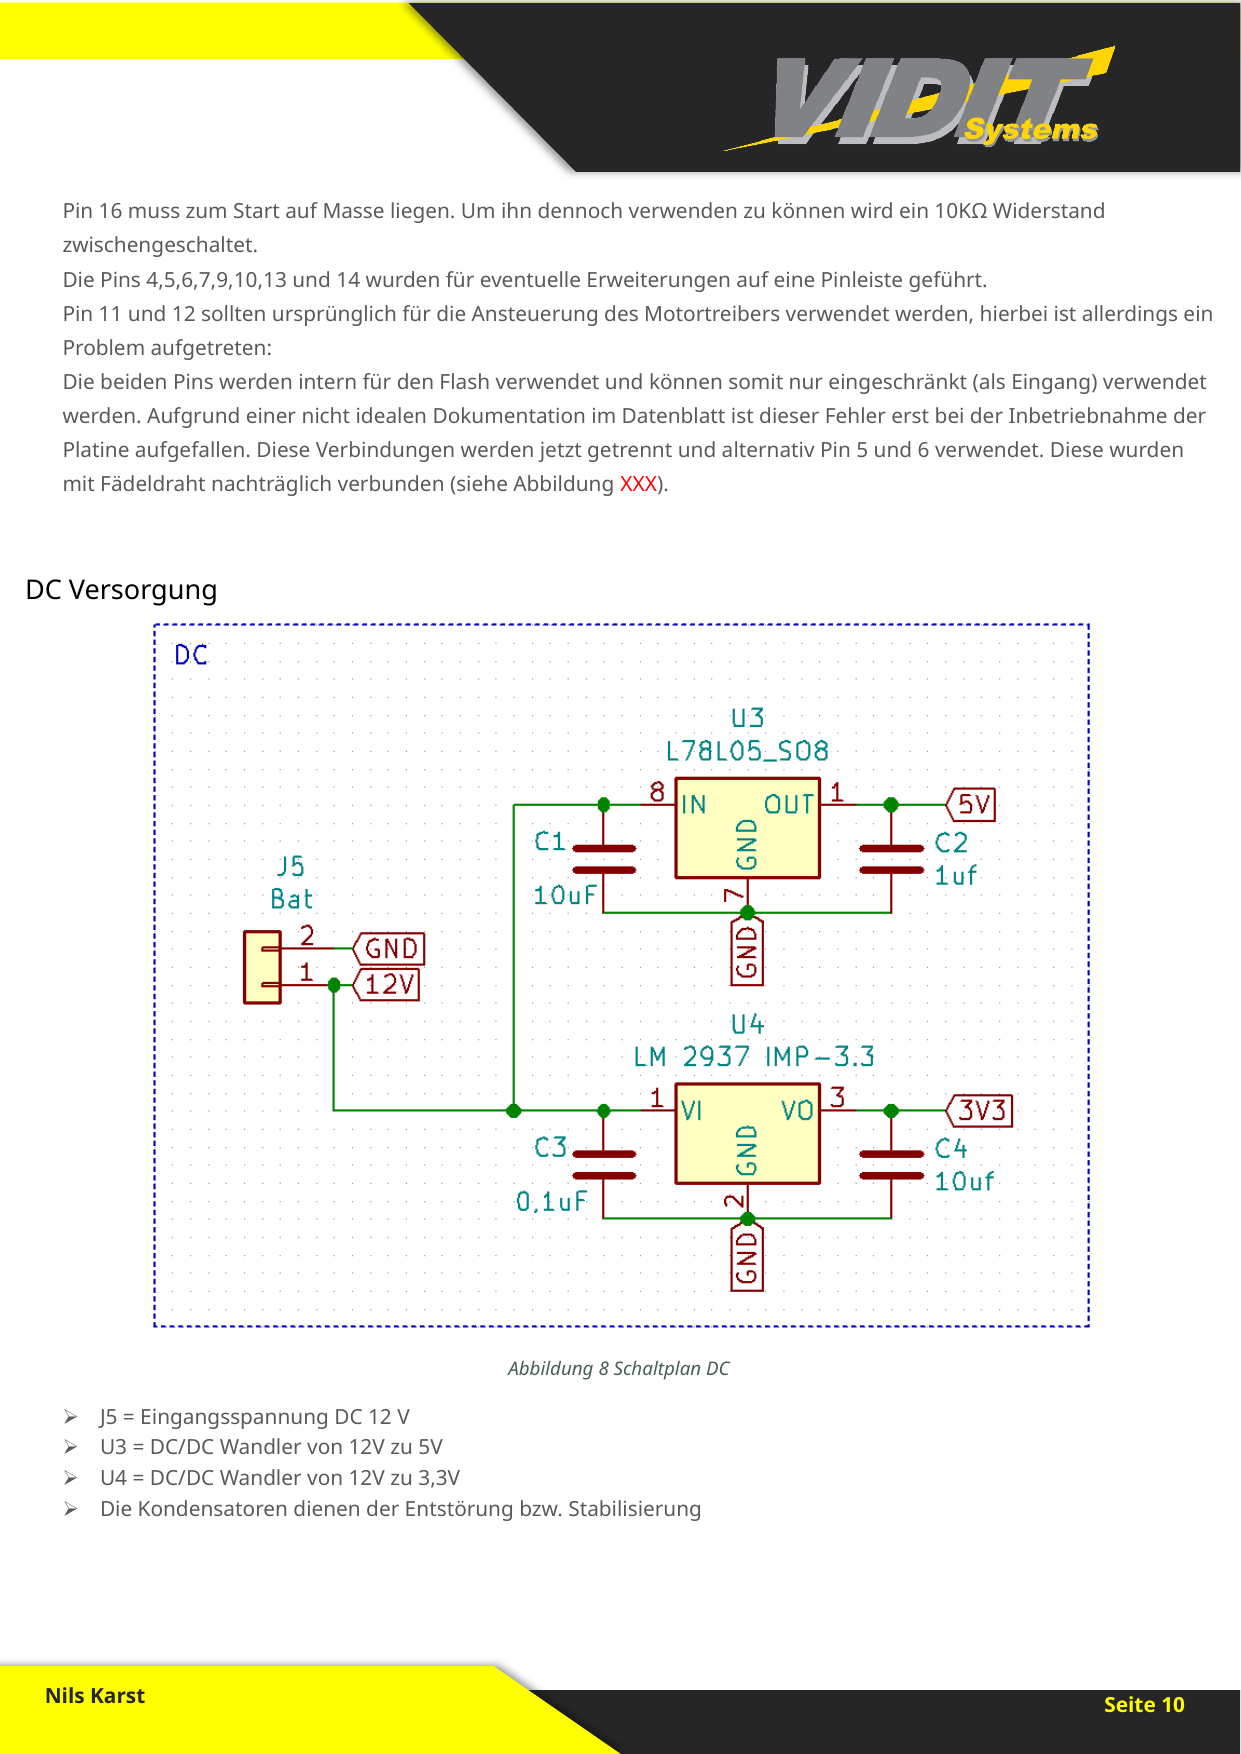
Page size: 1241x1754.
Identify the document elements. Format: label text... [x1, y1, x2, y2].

list Die Kondensatoren dienen der Entstörung bzw. Stabilisierung [62, 1494, 1215, 1522]
picture [147, 618, 1093, 1334]
picture [722, 45, 1116, 151]
text Pin 16 muss zum Start auf Masse liegen. Um ihn dennoch verwenden zu können wird ein 10KΩ Widerstand zwischengeschaltet. Die Pins 4,5,6,7,9,10,13 und 14 wurden für eventuelle Erweiterungen auf eine Pinleiste geführt. Pin 11 und 12 sollten ursprünglich für die Ansteuerung des Motortreibers verwendet werden, hierbei ist allerdings ein Problem aufgetreten: Die beiden Pins werden intern für den Flash verwendet und können somit nur eingeschränkt (als Eingang) verwendet werden. Aufgrund einer nicht idealen Dokumentation im Datenblatt ist dieser Fehler erst bei der Inbetriebnahme der Platine aufgefallen. Diese Verbindungen werden jetzt getrennt und alternativ Pin 5 und 6 verwendet. Diese wurden mit Fädeldraht nachträglich verbunden (siehe Abbildung XXX). [62, 162, 1215, 497]
text Abbildung 8 Schaltplan DC [25, 1356, 1215, 1381]
list U3 = DC/DC Wandler von 12V zu 5V [62, 1432, 1215, 1461]
list U4 = DC/DC Wandler von 12V zu 3,3V [62, 1463, 1215, 1492]
subtitle DC Versorgung [25, 571, 1215, 607]
list J5 = Eingangsspannung DC 12 V [62, 1402, 1215, 1430]
